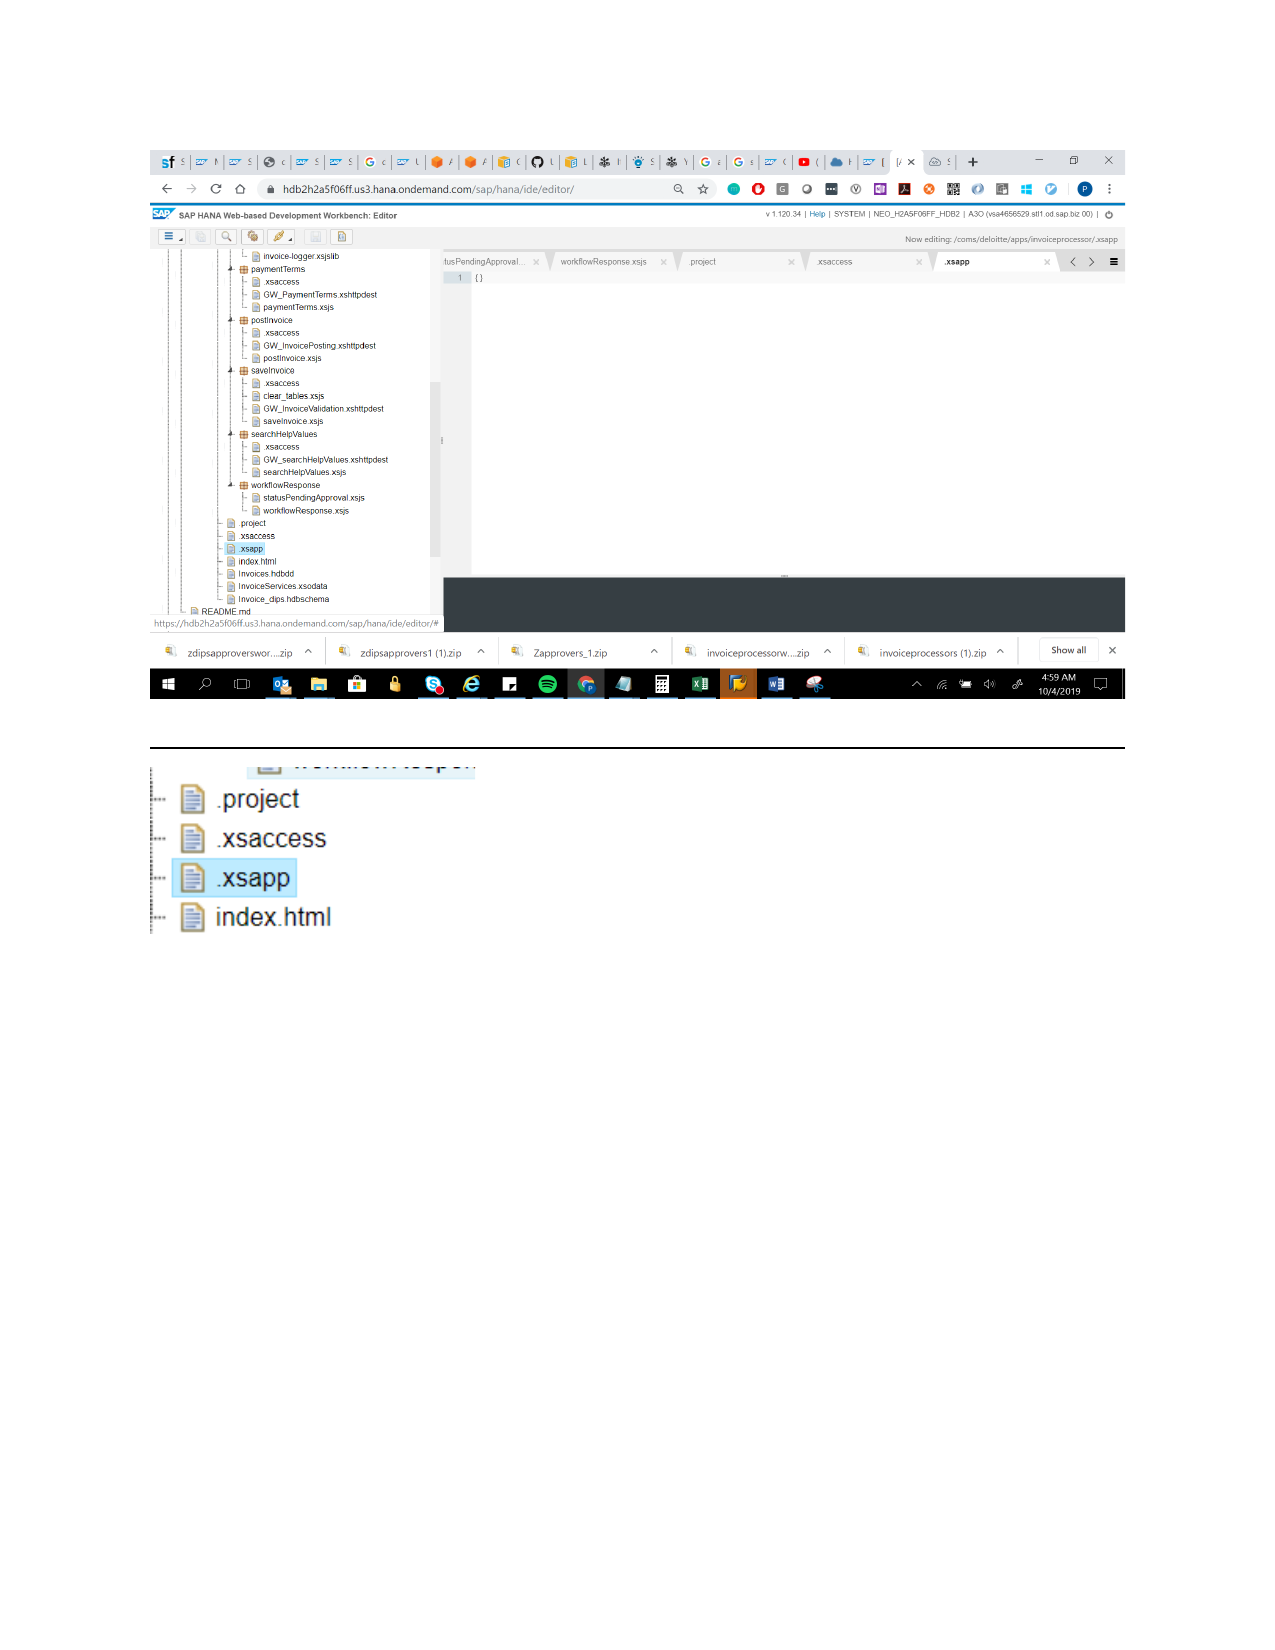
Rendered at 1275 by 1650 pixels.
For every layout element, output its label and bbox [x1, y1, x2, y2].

picture [150, 150, 1125, 699]
picture [150, 767, 476, 934]
